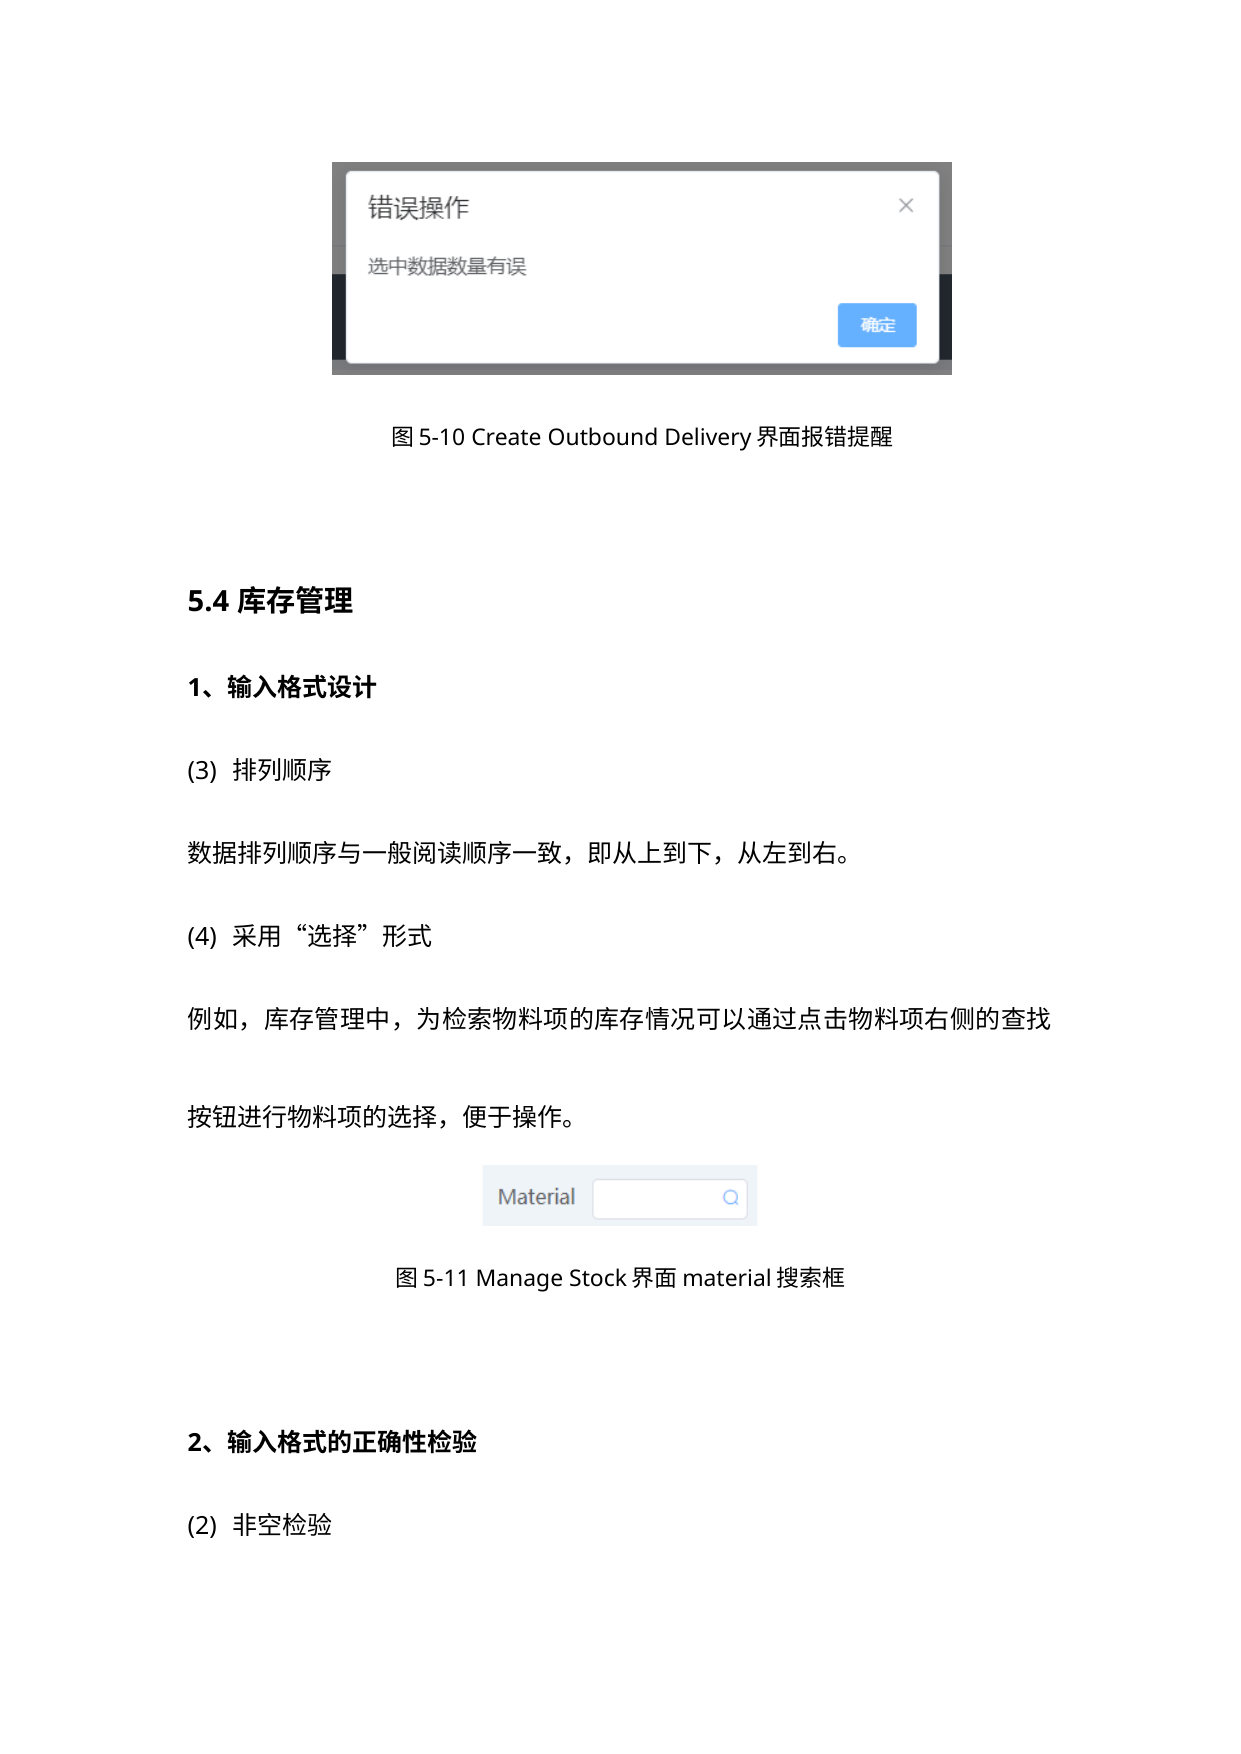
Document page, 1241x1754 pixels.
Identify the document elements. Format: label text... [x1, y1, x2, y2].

text 例如，库存管理中，为检索物料项的库存情况可以通过点击物料项右侧的查找按钮进行物料项的选择，便于操作。 [187, 985, 1053, 1148]
list 非空检验 [187, 1491, 1053, 1556]
list 排列顺序 [187, 736, 1053, 801]
text 1、输入格式设计 [187, 653, 1053, 718]
picture [332, 162, 952, 375]
text 图5-10 Create Outbound Delivery界面报错提醒 [187, 403, 1053, 468]
text 图5-11 Manage Stock界面material搜索框 [187, 1244, 1053, 1309]
text 数据排列顺序与一般阅读顺序一致，即从上到下，从左到右。 [187, 819, 1053, 884]
picture [482, 1165, 758, 1226]
text 5.4 库存管理 [187, 566, 1053, 631]
text 2、输入格式的正确性检验 [187, 1408, 1053, 1473]
list 采用“选择”形式 [187, 902, 1053, 967]
